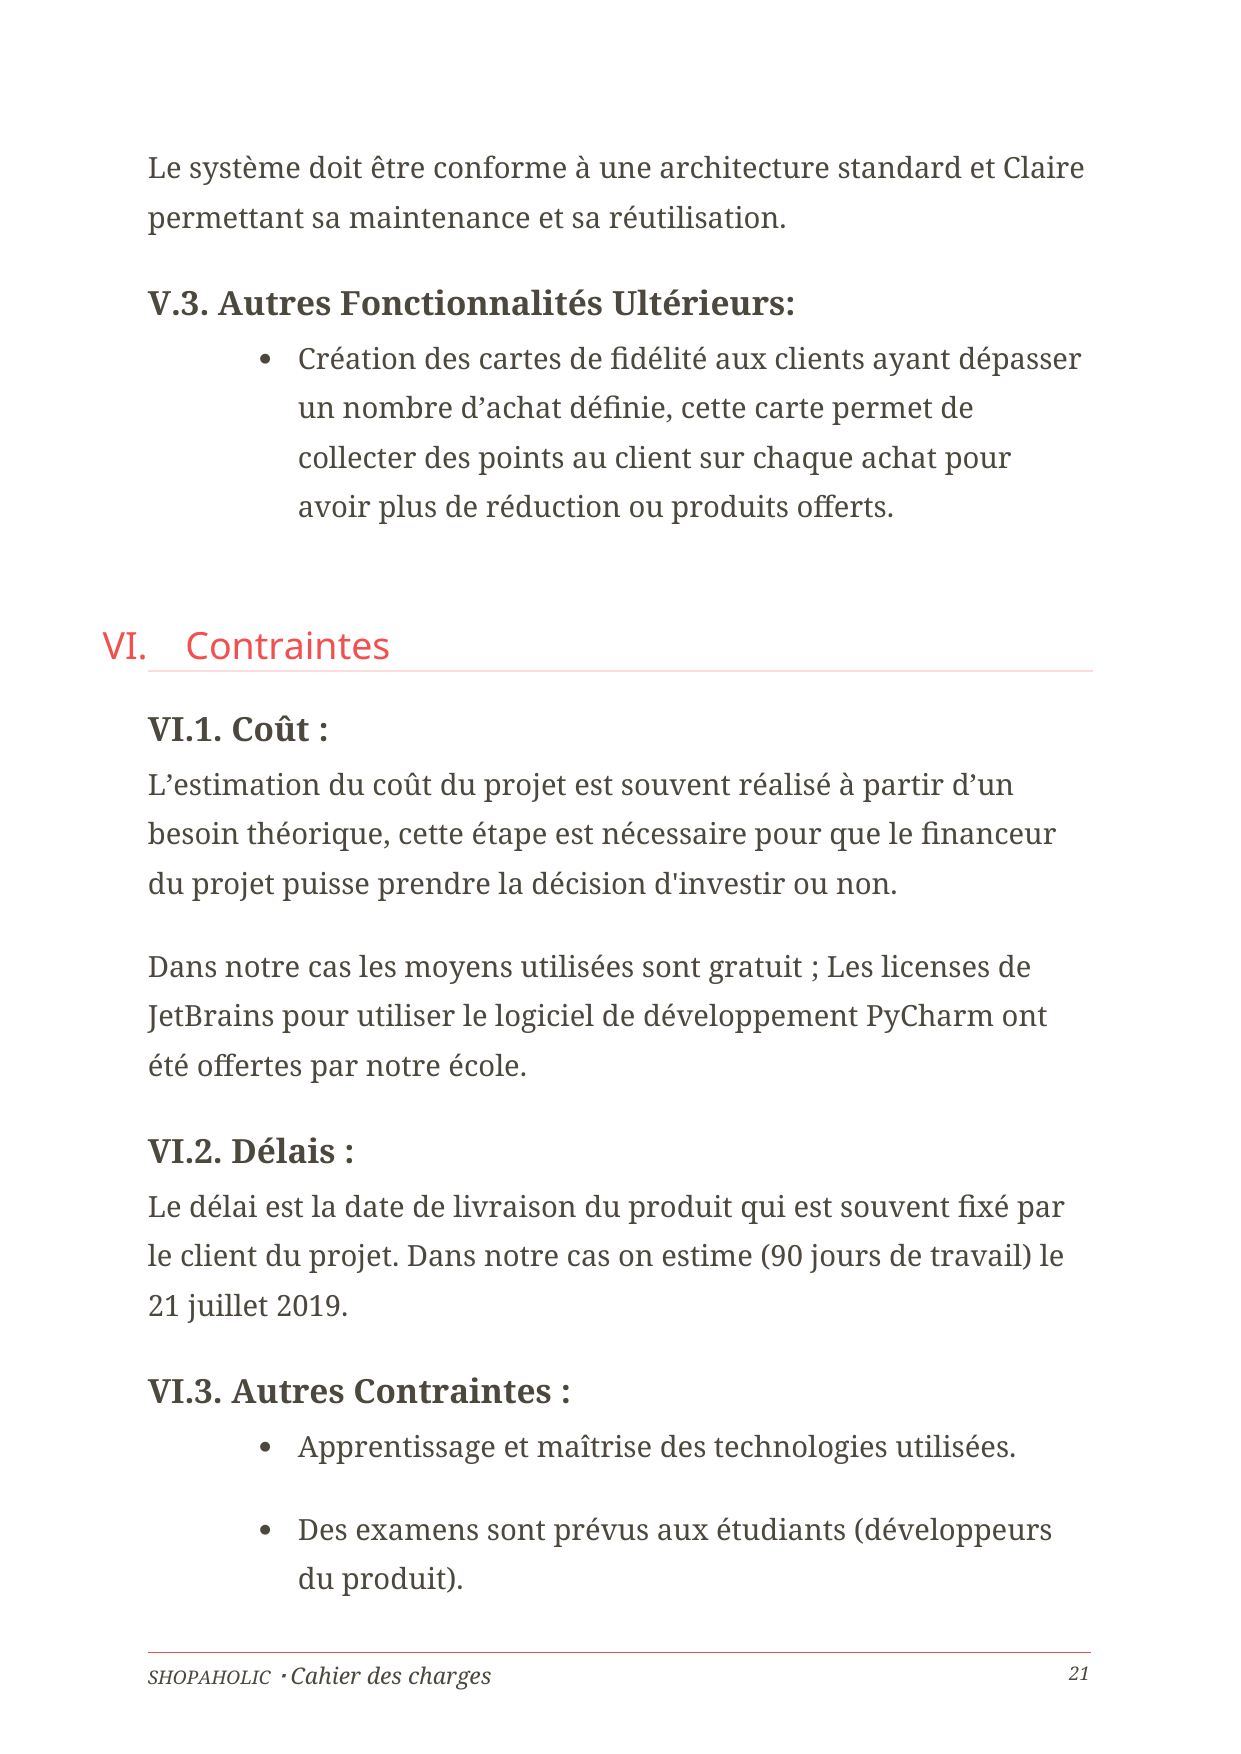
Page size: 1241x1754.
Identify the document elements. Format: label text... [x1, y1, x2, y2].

list Création des cartes de fidélité aux clients ayant dépasser un nombre d’achat définie, cette carte permet de collecter des points au client sur chaque achat pour avoir plus de réduction ou produits offerts. [260, 338, 1093, 526]
text Le système doit être conforme à une architecture standard et Claire permettant sa maintenance et sa réutilisation. [148, 148, 1093, 237]
subtitle VI.2. Délais : [148, 1128, 1093, 1173]
subtitle VI.3. Autres Contraintes : [148, 1368, 1093, 1413]
subtitle V.3. Autres Fonctionnalités Ultérieurs: [148, 280, 1093, 326]
list Apprentissage et maîtrise des technologies utilisées. [260, 1426, 1093, 1466]
text Le délai est la date de livraison du produit qui est souvent fixé par le client du projet. Dans notre cas on estime (90 jours de travail) le 21 juillet 2019. [148, 1186, 1093, 1325]
subtitle Contraintes [148, 619, 1093, 670]
text L’estimation du coût du projet est souvent réalisé à partir d’un besoin théorique, cette étape est nécessaire pour que le financeur du projet puisse prendre la décision d'investir ou non. [148, 764, 1093, 903]
subtitle VI.1. Coût : [148, 706, 1093, 751]
text Dans notre cas les moyens utilisées sont gratuit ; Les licenses de JetBrains pour utiliser le logiciel de développement PyCharm ont été offertes par notre école. [148, 946, 1093, 1085]
list Des examens sont prévus aux étudiants (développeurs du produit). [260, 1509, 1093, 1598]
